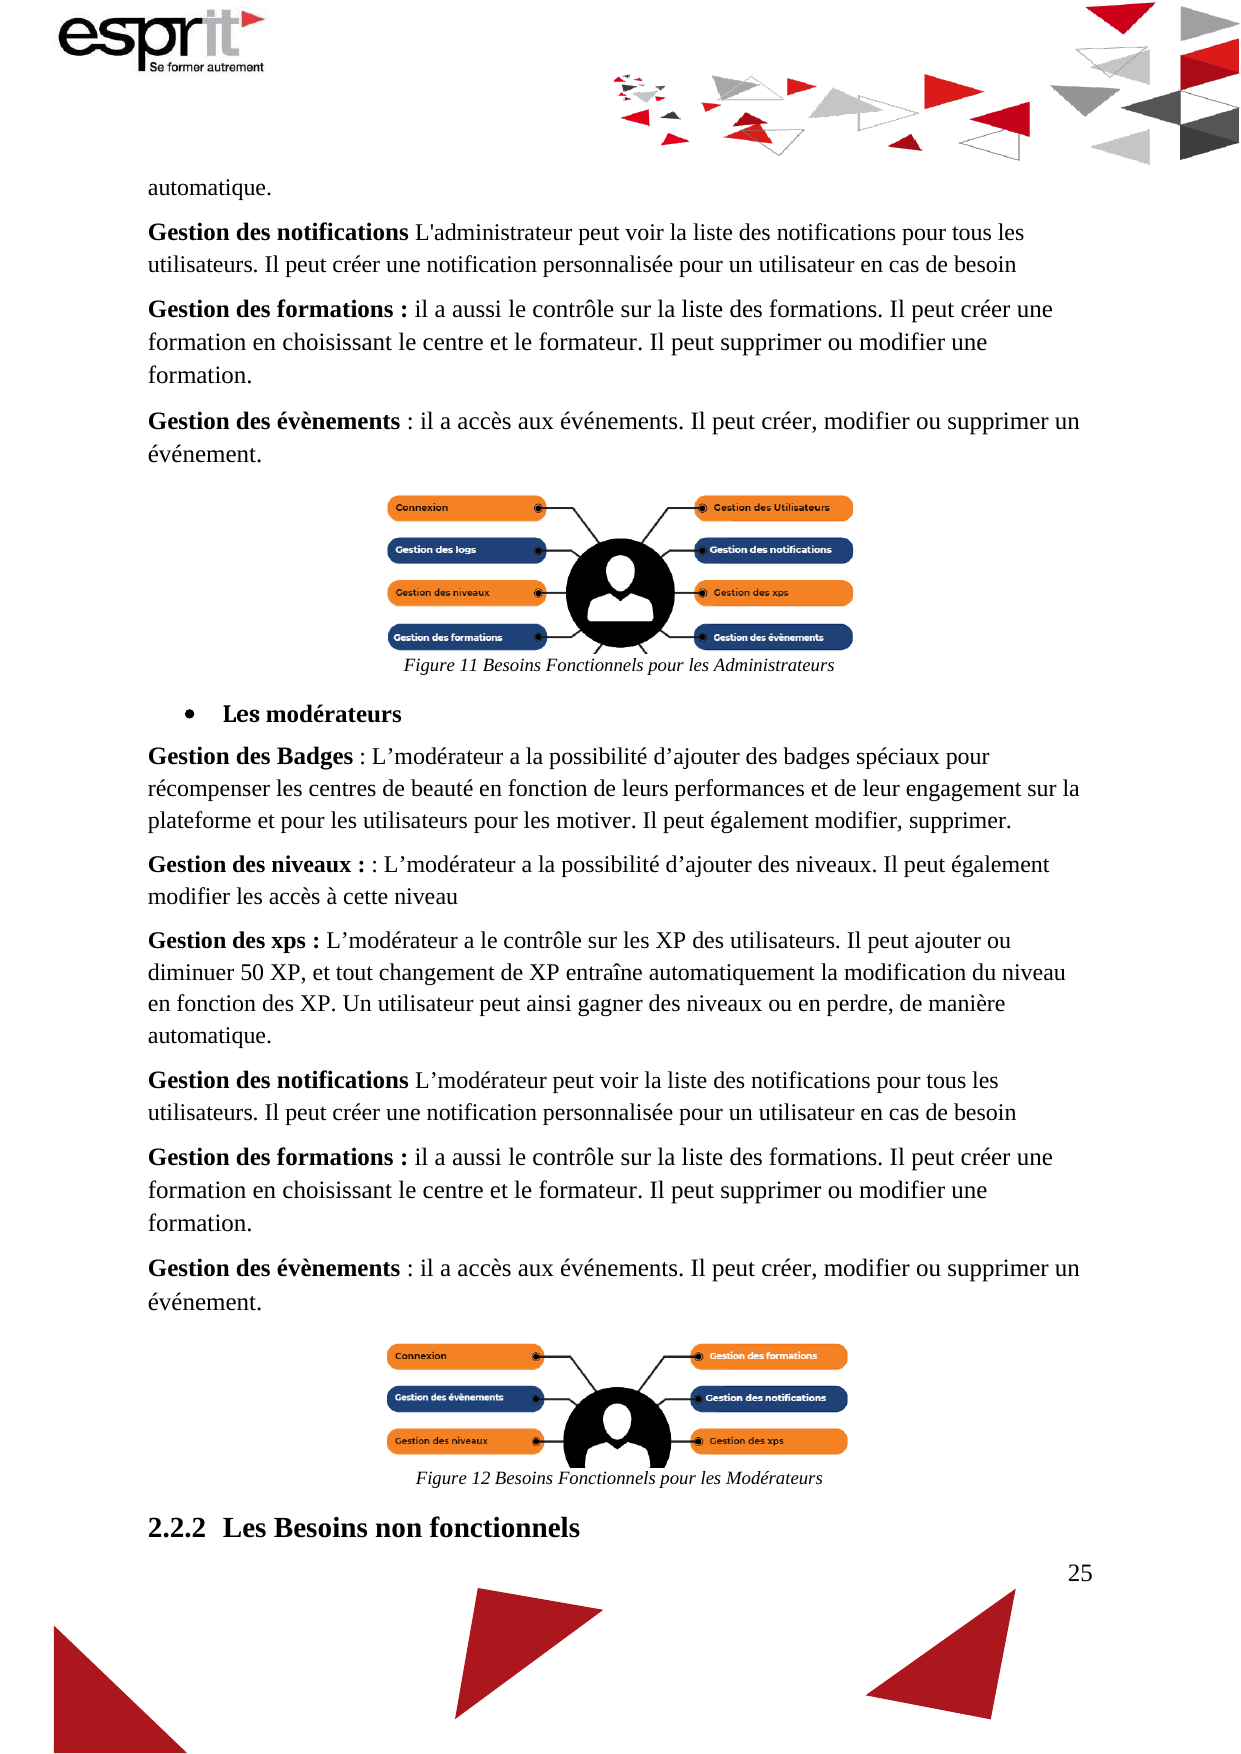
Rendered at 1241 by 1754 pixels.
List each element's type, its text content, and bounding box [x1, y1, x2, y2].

picture [383, 484, 857, 654]
text Gestion des évènements : il a accès aux événements. Il peut créer, modifier ou supprimer un événement. [148, 1253, 1093, 1315]
text Gestion des évènements : il a accès aux événements. Il peut créer, modifier ou supprimer un événement. [148, 406, 1093, 467]
text Gestion des xps : L’modérateur a le contrôle sur les XP des utilisateurs. Il peut ajouter ou diminuer 50 XP, et tout changement de XP entraîne automatiquement la modification du niveau en fonction des XP. Un utilisateur peut ainsi gagner des niveaux ou en perdre, de manière automatique. [148, 926, 1093, 1048]
text Figure 12 Besoins Fonctionnels pour les Modérateurs [148, 1467, 1093, 1489]
text Gestion des formations : il a aussi le contrôle sur la liste des formations. Il peut créer une formation en choisissant le centre et le formateur. Il peut supprimer ou modifier une formation. [148, 294, 1093, 389]
picture [54, 7, 269, 75]
subtitle Les Besoins non fonctionnels [148, 1510, 1093, 1543]
text Gestion des notifications L’modérateur peut voir la liste des notifications pour tous les utilisateurs. Il peut créer une notification personnalisée pour un utilisateur en cas de besoin [148, 1065, 1093, 1125]
text Gestion des notifications L'administrateur peut voir la liste des notifications pour tous les utilisateurs. Il peut créer une notification personnalisée pour un utilisateur en cas de besoin [148, 217, 1093, 278]
subtitle Les modérateurs [185, 699, 1093, 729]
text Gestion des niveaux : : L’modérateur a la possibilité d’ajouter des niveaux. Il peut également modifier les accès à cette niveau [148, 850, 1093, 909]
picture [613, 0, 1241, 167]
text Figure 11 Besoins Fonctionnels pour les Administrateurs [148, 653, 1093, 675]
picture [383, 1332, 857, 1468]
text Gestion des formations : il a aussi le contrôle sur la liste des formations. Il peut créer une formation en choisissant le centre et le formateur. Il peut supprimer ou modifier une formation. [148, 1142, 1093, 1237]
text Gestion des Badges : L’modérateur a la possibilité d’ajouter des badges spéciaux pour récompenser les centres de beauté en fonction de leurs performances et de leur engagement sur la plateforme et pour les utilisateurs pour les motiver. Il peut également modifier, supprimer. [148, 741, 1093, 833]
